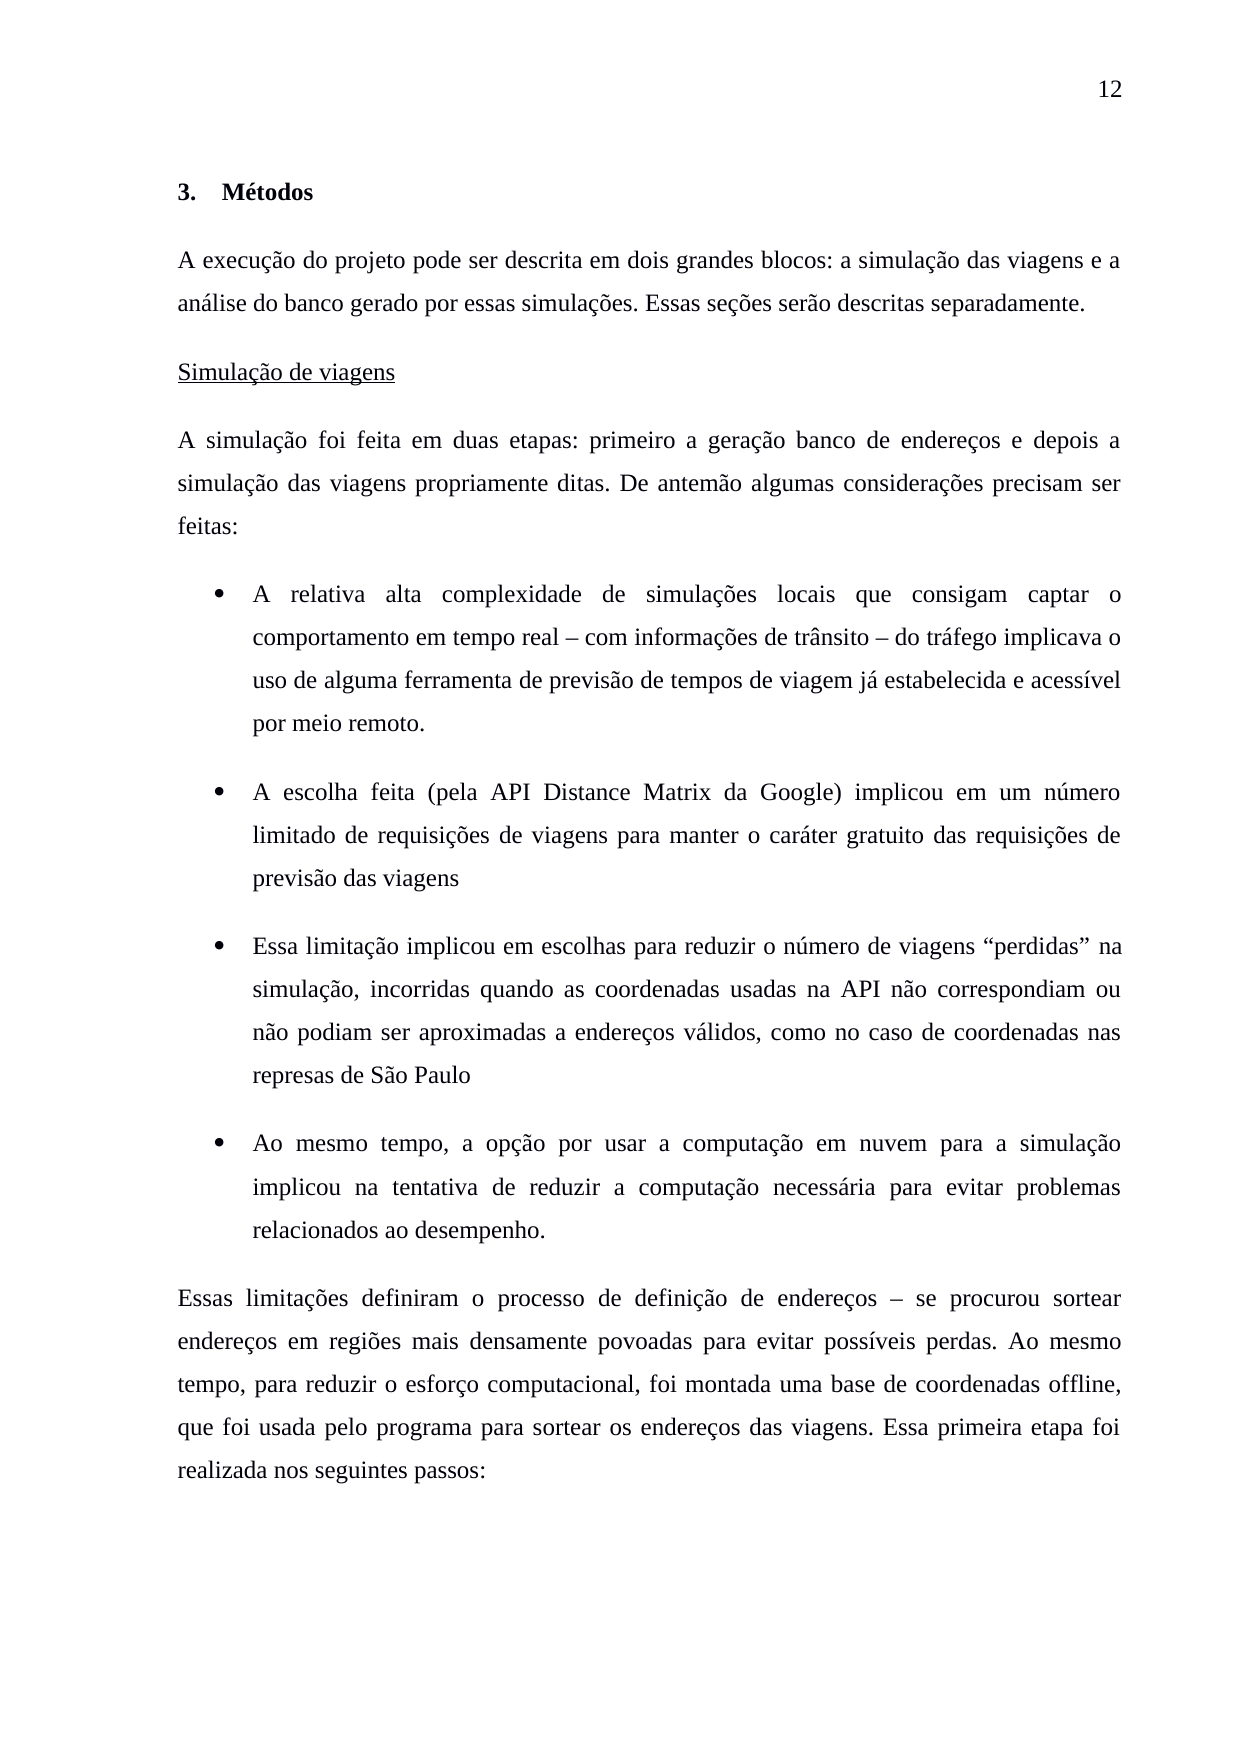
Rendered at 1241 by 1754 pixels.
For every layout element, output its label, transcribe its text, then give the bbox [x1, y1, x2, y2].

text Essas limitações definiram o processo de definição de endereços – se procurou sortear endereços em regiões mais densamente povoadas para evitar possíveis perdas. Ao mesmo tempo, para reduzir o esforço computacional, foi montada uma base de coordenadas offline, que foi usada pelo programa para sortear os endereços das viagens. Essa primeira etapa foi realizada nos seguintes passos: [177, 1283, 1122, 1484]
text A execução do projeto pode ser descrita em dois grandes blocos: a simulação das viagens e a análise do banco gerado por essas simulações. Essas seções serão descritas separadamente. [177, 245, 1122, 317]
list Ao mesmo tempo, a opção por usar a computação em nuvem para a simulação implicou na tentativa de reduzir a computação necessária para evitar problemas relacionados ao desempenho. [215, 1128, 1122, 1243]
list Essa limitação implicou em escolhas para reduzir o número de viagens “perdidas” na simulação, incorridas quando as coordenadas usadas na API não correspondiam ou não podiam ser aproximadas a endereços válidos, como no caso de coordenadas nas represas de São Paulo [215, 931, 1122, 1089]
text Simulação de viagens [177, 357, 1122, 385]
text A simulação foi feita em duas etapas: primeiro a geração banco de endereços e depois a simulação das viagens propriamente ditas. De antemão algumas considerações precisam ser feitas: [177, 425, 1122, 540]
list A escolha feita (pela API Distance Matrix da Google) implicou em um número limitado de requisições de viagens para manter o caráter gratuito das requisições de previsão das viagens [215, 777, 1122, 892]
list A relativa alta complexidade de simulações locais que consigam captar o comportamento em tempo real – com informações de trânsito – do tráfego implicava o uso de alguma ferramenta de previsão de tempos de viagem já estabelecida e acessível por meio remoto. [215, 579, 1122, 737]
subtitle Métodos [177, 177, 1122, 206]
